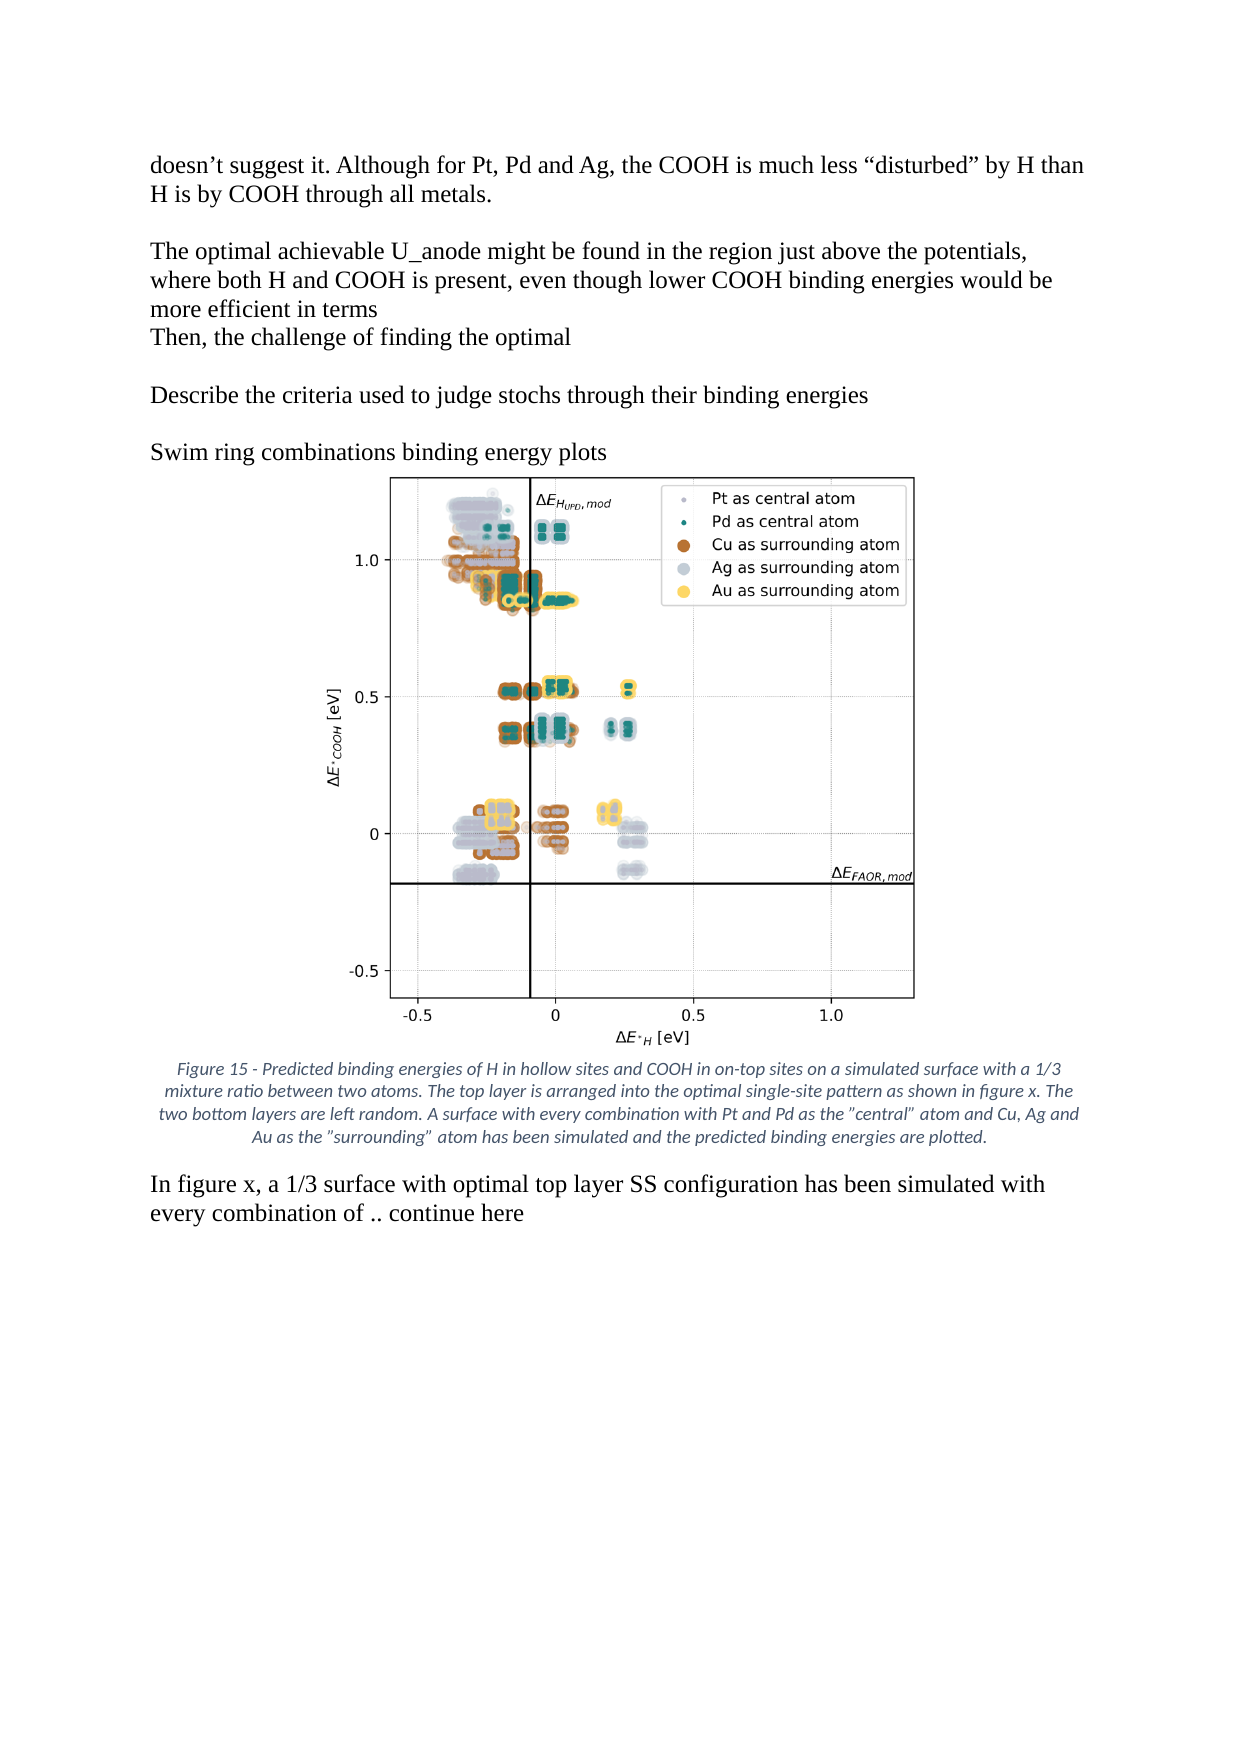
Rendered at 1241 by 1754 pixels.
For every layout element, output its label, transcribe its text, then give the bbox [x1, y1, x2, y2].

text Describe the criteria used to judge stochs through their binding energies [150, 380, 1090, 409]
picture [315, 466, 925, 1057]
text The optimal achievable U_anode might be found in the region just above the potentials, where both H and COOH is present, even though lower COOH binding energies would be more efficient in terms [150, 236, 1090, 322]
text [150, 150, 1090, 207]
text Swim ring combinations binding energy plots [150, 437, 1090, 466]
text Then, the challenge of finding the optimal [150, 322, 1090, 351]
text In figure x, a 1/3 surface with optimal top layer SS configuration has been simulated with every combination of .. continue here [150, 1169, 1090, 1227]
text Figure 15 - Predicted binding energies of H in hollow sites and COOH in on-top sites on a simulated surface with a 1/3 mixture ratio between two atoms. The top layer is arranged into the optimal single-site pattern as shown in figure x. The two bottom layers are left random. A surface with every combination with Pt and Pd as the ”central” atom and Cu, Ag and Au as the ”surrounding” atom has been simulated and the predicted binding energies are plotted. [150, 1057, 1090, 1148]
